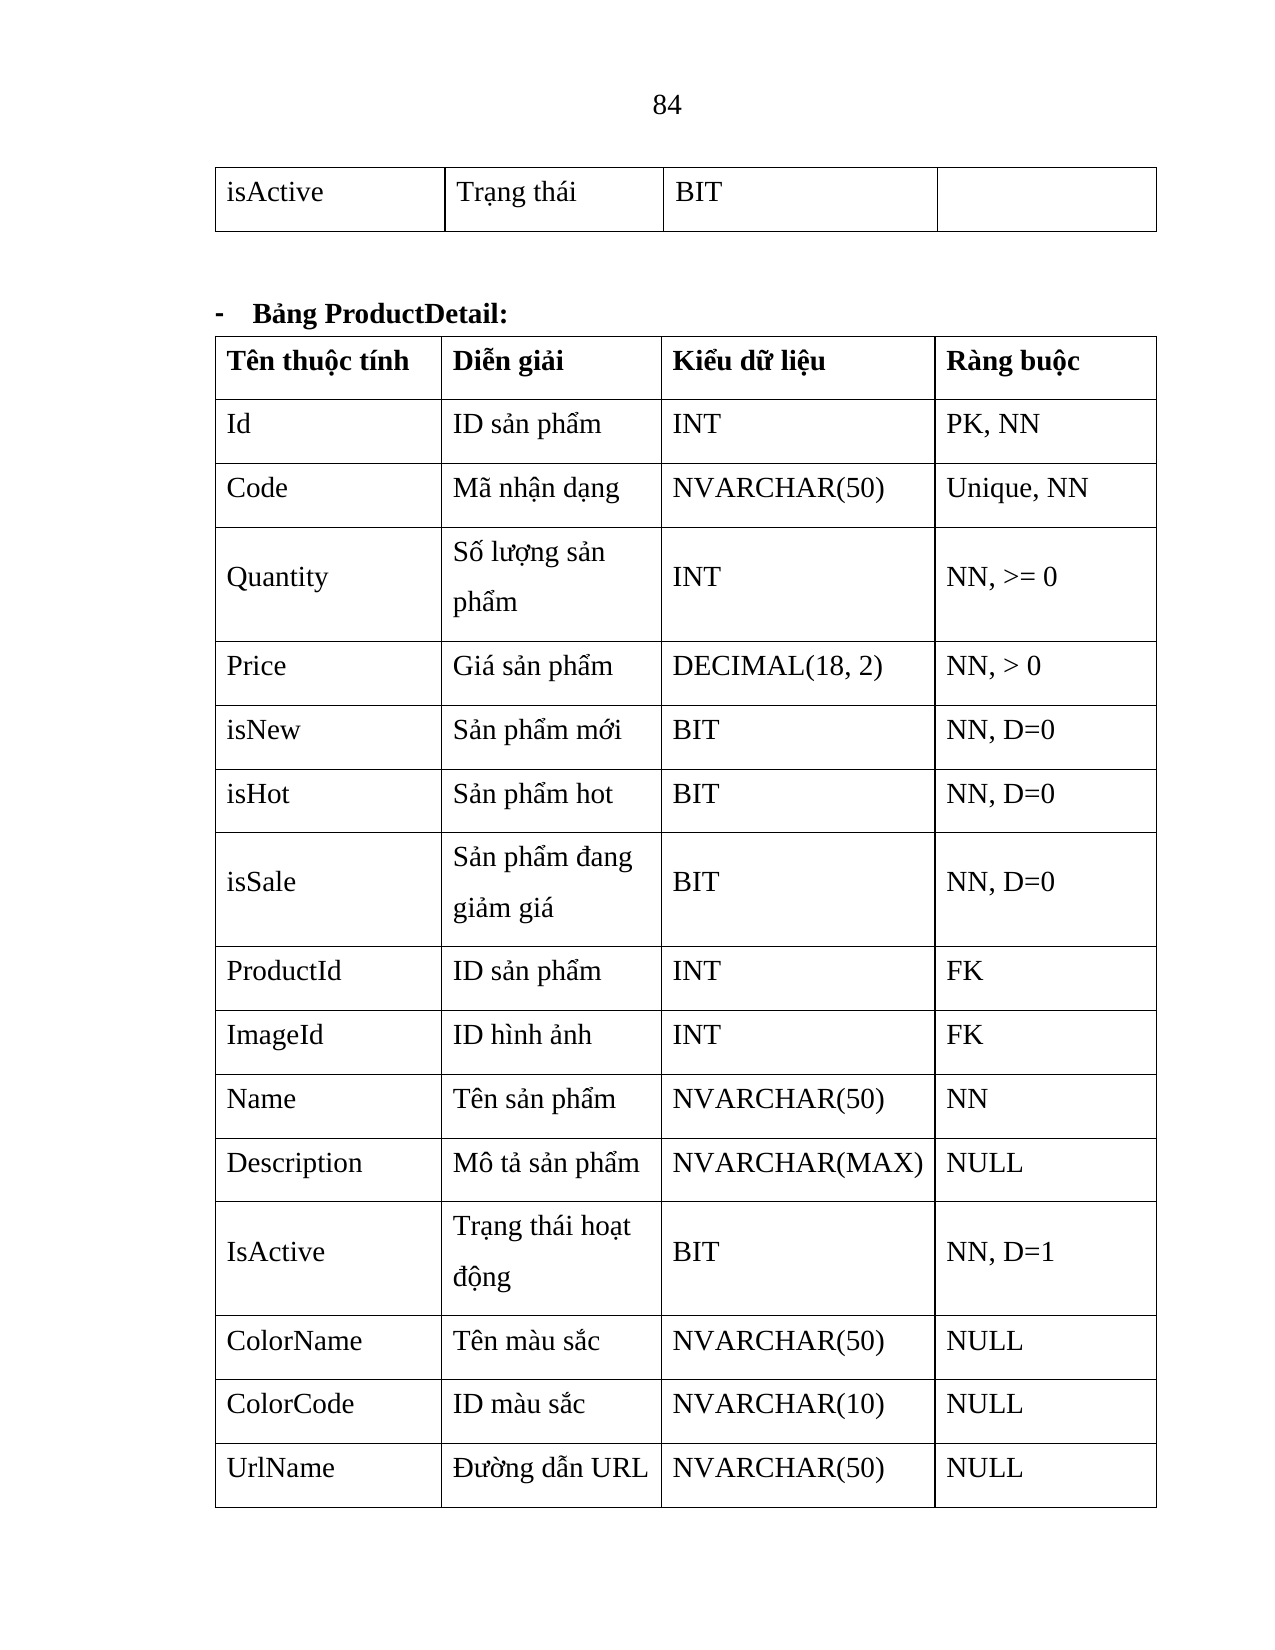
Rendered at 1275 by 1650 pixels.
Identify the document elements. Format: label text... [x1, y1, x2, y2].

table_cell NVARCHAR(50) [662, 464, 934, 527]
table_cell INT [662, 400, 934, 463]
table_cell ColorName [216, 1316, 441, 1379]
table_cell NULL [936, 1316, 1156, 1379]
table_cell Name [216, 1075, 441, 1137]
table_cell BIT [662, 833, 934, 946]
table_cell INT [662, 528, 934, 641]
table_cell Số lượng sản phẩm [442, 528, 661, 641]
table_cell NVARCHAR(MAX) [662, 1139, 934, 1201]
table_cell BIT [662, 706, 934, 768]
table_cell NULL [936, 1380, 1156, 1443]
table_cell NN, > 0 [936, 642, 1156, 705]
table_cell NN [936, 1075, 1156, 1137]
table_cell NN, D=0 [936, 706, 1156, 768]
table_cell Sản phẩm đang giảm giá [442, 833, 661, 946]
table_cell NULL [936, 1139, 1156, 1201]
table_cell Sản phẩm mới [442, 706, 661, 768]
table_cell Unique, NN [936, 464, 1156, 527]
table_cell Mã nhận dạng [442, 464, 661, 527]
table_cell Price [216, 642, 441, 705]
table_cell UrlName [216, 1444, 441, 1507]
table_cell Quantity [216, 528, 441, 641]
table_cell NN, D=0 [936, 833, 1156, 946]
table_cell NVARCHAR(50) [662, 1075, 934, 1137]
table_cell NVARCHAR(10) [662, 1380, 934, 1443]
table_cell NVARCHAR(50) [662, 1316, 934, 1379]
table_cell Mô tả sản phẩm [442, 1139, 661, 1201]
table_header Tên thuộc tính [216, 337, 441, 399]
table_cell NN, D=0 [936, 770, 1156, 832]
table_cell FK [936, 1011, 1156, 1074]
table_header Ràng buộc [936, 337, 1156, 399]
table_cell isNew [216, 706, 441, 768]
table_cell NULL [936, 1444, 1156, 1507]
table_cell IsActive [216, 1202, 441, 1315]
table_cell DECIMAL(18, 2) [662, 642, 934, 705]
table_cell PK, NN [936, 400, 1156, 463]
table_cell NN, >= 0 [936, 528, 1156, 641]
table_cell BIT [664, 168, 937, 231]
table_cell [938, 168, 1156, 231]
table_cell ProductId [216, 947, 441, 1010]
table_cell INT [662, 947, 934, 1010]
table_cell NVARCHAR(50) [662, 1444, 934, 1507]
table_cell Giá sản phẩm [442, 642, 661, 705]
table_cell ID sản phẩm [442, 947, 661, 1010]
table_header Diễn giải [442, 337, 661, 399]
table_cell ColorCode [216, 1380, 441, 1443]
table_cell isSale [216, 833, 441, 946]
table_cell Tên sản phẩm [442, 1075, 661, 1137]
list Bảng ProductDetail: [215, 295, 1157, 330]
table_cell Id [216, 400, 441, 463]
table_cell BIT [662, 770, 934, 832]
table_cell Đường dẫn URL [442, 1444, 661, 1507]
table_cell isHot [216, 770, 441, 832]
table_cell Sản phẩm hot [442, 770, 661, 832]
table_cell ID hình ảnh [442, 1011, 661, 1074]
table_cell Description [216, 1139, 441, 1201]
table_cell isActive [216, 168, 444, 231]
table_cell Trạng thái hoạt động [442, 1202, 661, 1315]
table_cell BIT [662, 1202, 934, 1315]
table_cell Tên màu sắc [442, 1316, 661, 1379]
table_cell ImageId [216, 1011, 441, 1074]
table_cell ID sản phẩm [442, 400, 661, 463]
table_header Kiểu dữ liệu [662, 337, 934, 399]
table_cell ID màu sắc [442, 1380, 661, 1443]
table_cell NN, D=1 [936, 1202, 1156, 1315]
table_cell INT [662, 1011, 934, 1074]
table_cell Trạng thái [446, 168, 663, 231]
table_cell FK [936, 947, 1156, 1010]
table_cell Code [216, 464, 441, 527]
